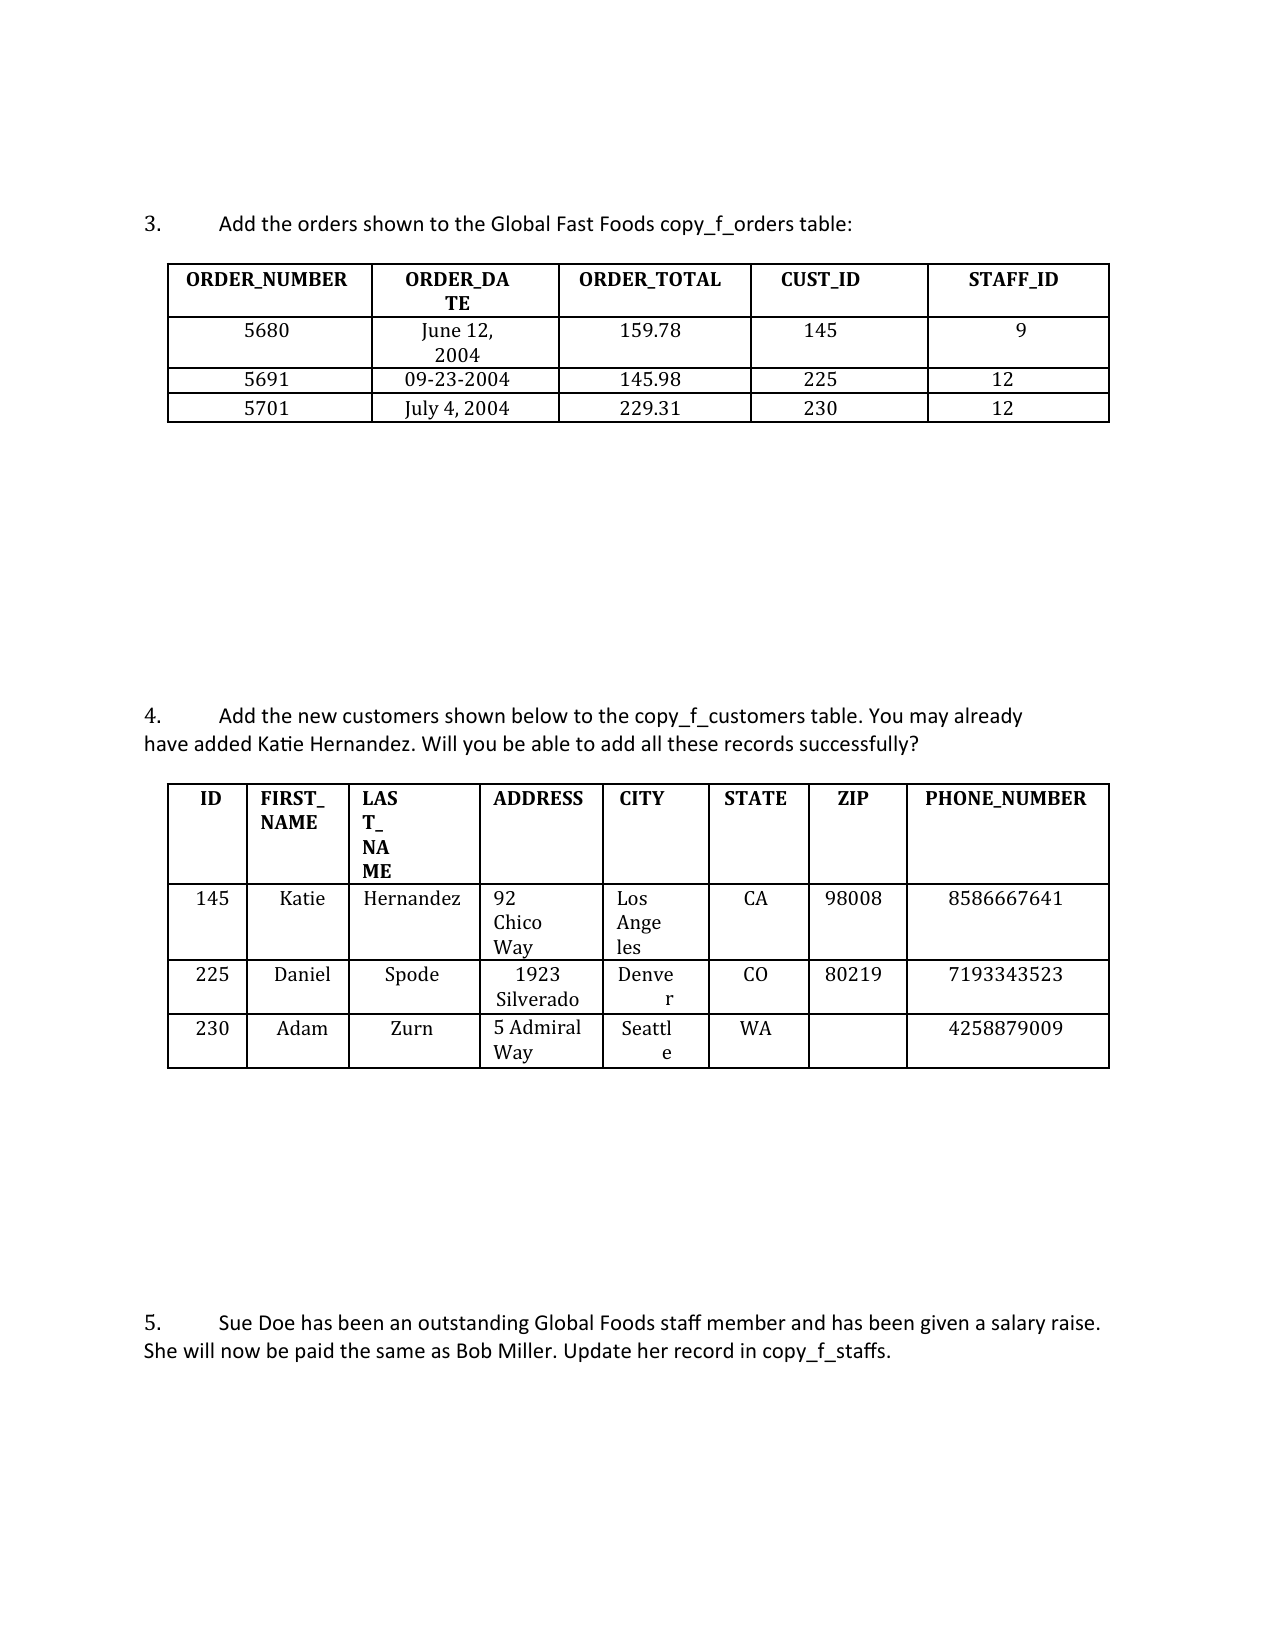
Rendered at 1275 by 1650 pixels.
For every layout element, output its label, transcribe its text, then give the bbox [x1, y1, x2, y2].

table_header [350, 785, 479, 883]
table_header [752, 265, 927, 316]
list Add the new customers shown below to the copy_f_customers table. You may already have added Katie Hernandez. Will you be able to add all these records successfully? [144, 701, 1068, 757]
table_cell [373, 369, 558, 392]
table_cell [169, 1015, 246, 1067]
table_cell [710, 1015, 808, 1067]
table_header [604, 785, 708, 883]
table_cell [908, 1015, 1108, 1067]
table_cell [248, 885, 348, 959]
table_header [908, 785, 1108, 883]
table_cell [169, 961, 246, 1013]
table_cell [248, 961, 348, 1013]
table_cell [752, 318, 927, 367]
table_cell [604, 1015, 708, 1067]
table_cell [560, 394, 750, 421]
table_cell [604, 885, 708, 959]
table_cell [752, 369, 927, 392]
list Add the orders shown to the Global Fast Foods copy_f_orders table: [144, 209, 1275, 237]
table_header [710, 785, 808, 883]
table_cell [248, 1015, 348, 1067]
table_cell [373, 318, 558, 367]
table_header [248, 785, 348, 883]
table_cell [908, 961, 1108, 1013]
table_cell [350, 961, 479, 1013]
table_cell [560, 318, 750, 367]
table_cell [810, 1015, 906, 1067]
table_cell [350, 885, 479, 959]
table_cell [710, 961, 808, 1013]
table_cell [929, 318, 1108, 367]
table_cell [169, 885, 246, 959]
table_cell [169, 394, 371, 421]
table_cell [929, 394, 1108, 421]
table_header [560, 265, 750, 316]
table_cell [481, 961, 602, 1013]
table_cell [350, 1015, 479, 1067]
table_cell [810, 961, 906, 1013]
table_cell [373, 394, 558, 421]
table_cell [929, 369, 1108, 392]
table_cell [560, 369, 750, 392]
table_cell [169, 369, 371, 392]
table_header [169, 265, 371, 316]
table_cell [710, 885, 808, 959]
list Sue Doe has been an outstanding Global Foods staff member and has been given a salary raise. She will now be paid the same as Bob Miller. Update her record in copy_f_staffs. [144, 1308, 1107, 1364]
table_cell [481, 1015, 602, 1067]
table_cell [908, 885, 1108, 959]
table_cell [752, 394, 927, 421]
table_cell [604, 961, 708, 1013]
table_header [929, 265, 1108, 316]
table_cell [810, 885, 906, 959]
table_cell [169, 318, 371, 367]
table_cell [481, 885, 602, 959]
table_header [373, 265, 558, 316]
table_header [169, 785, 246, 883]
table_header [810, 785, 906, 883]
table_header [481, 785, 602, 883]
